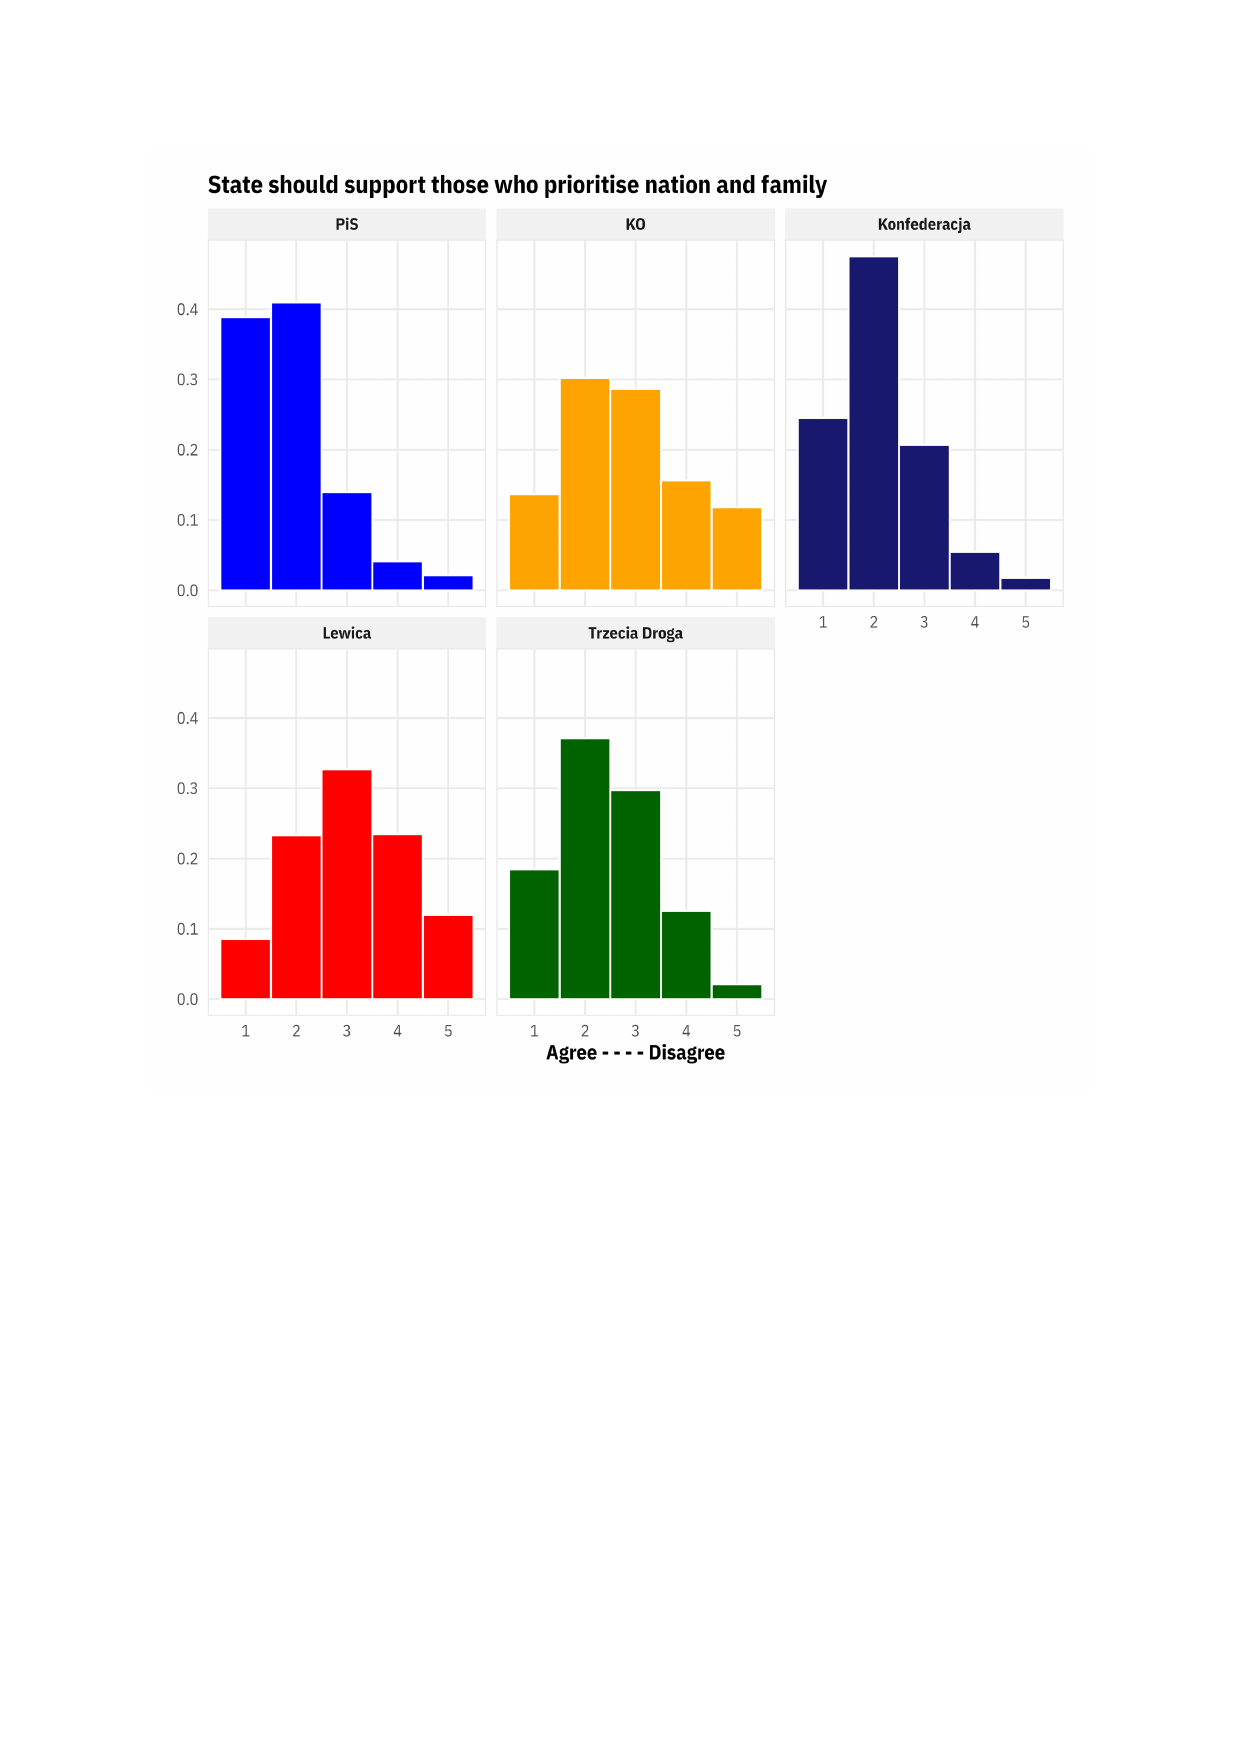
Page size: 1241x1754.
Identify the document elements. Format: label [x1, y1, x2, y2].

picture [150, 150, 1090, 1090]
